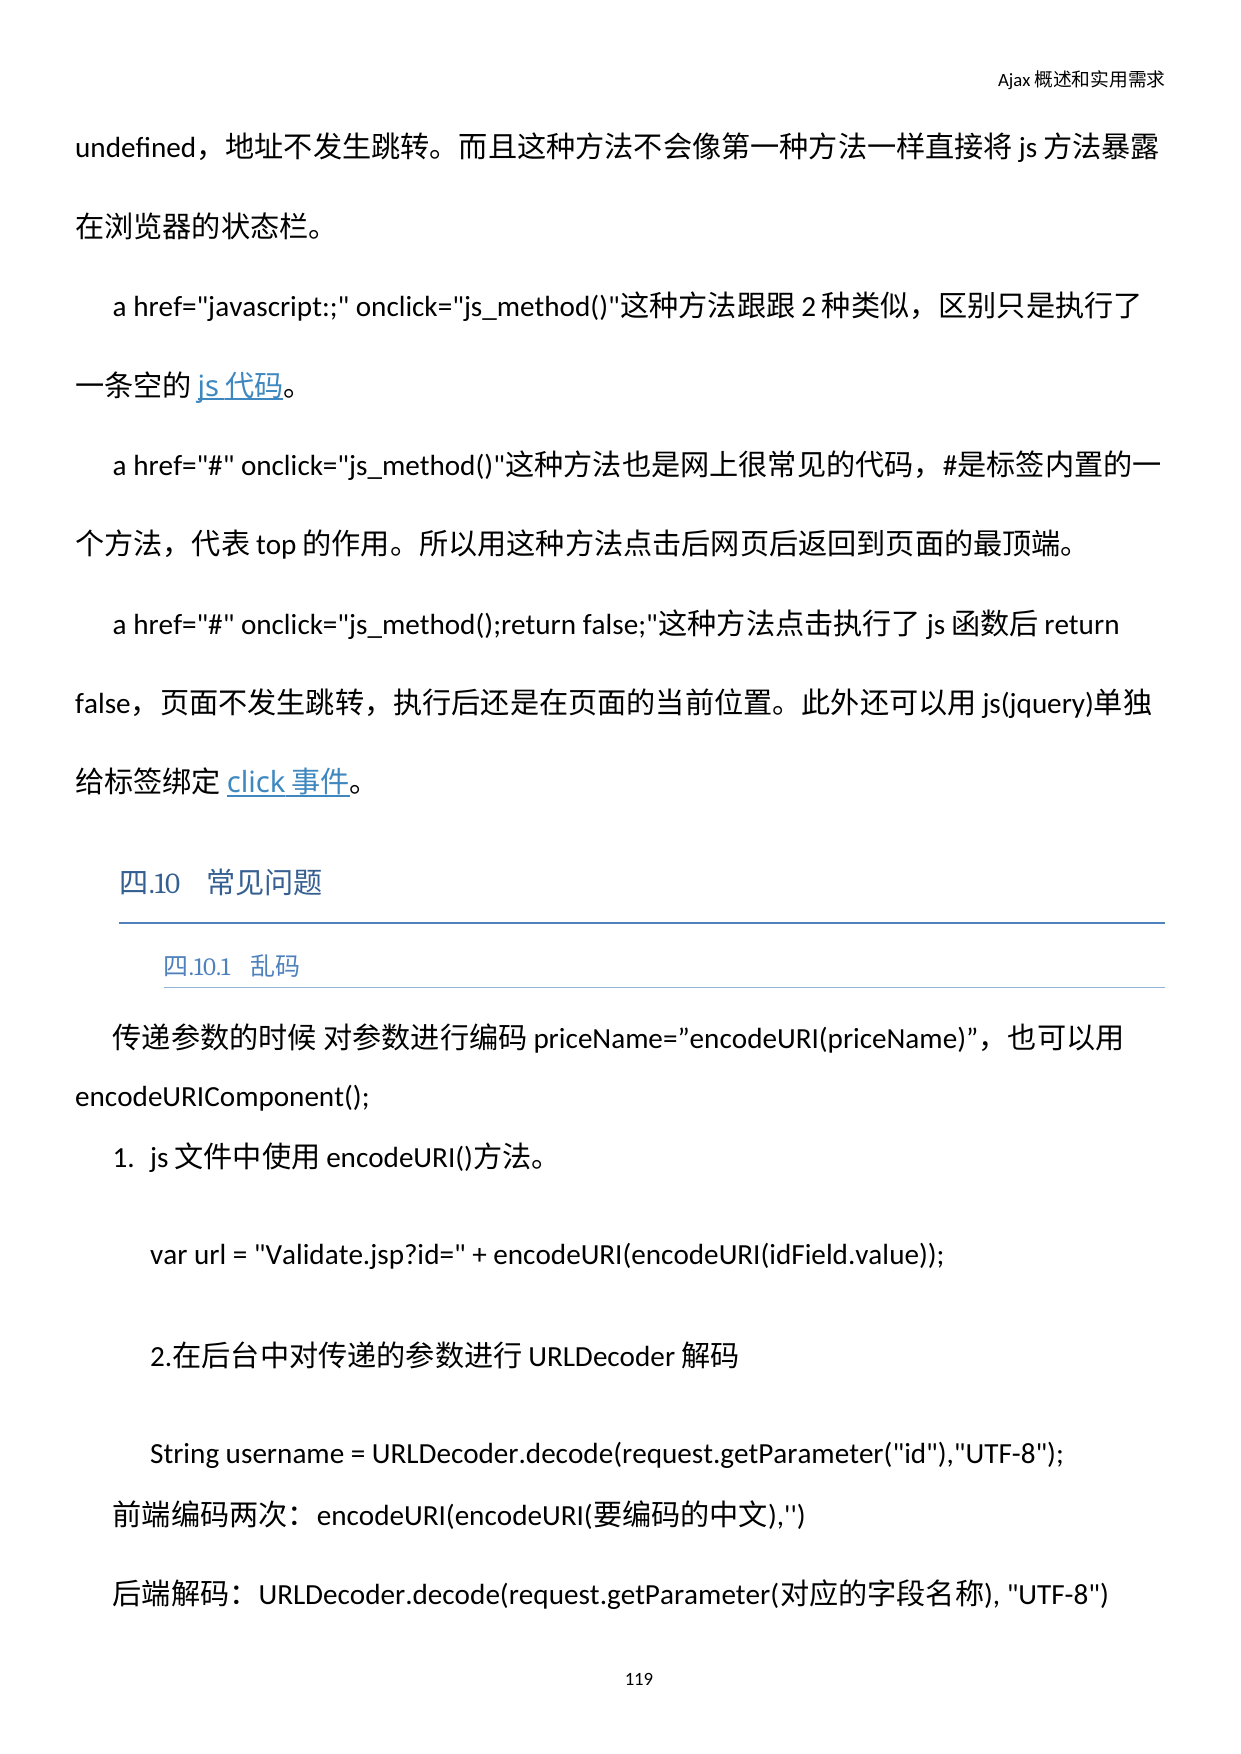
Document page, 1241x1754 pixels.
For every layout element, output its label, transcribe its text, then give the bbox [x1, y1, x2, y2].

text a href="#" onclick="js_method()"这种方法也是网上很常见的代码，#是标签内置的一个方法，代表top的作用。所以用这种方法点击后网页后返回到页面的最顶端。 [75, 423, 1165, 582]
text a href="#" onclick="js_method();return false;"这种方法点击执行了js函数后return false，页面不发生跳转，执行后还是在页面的当前位置。此外还可以用js(jquery)单独给标签绑定click事件。 [75, 582, 1165, 820]
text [75, 106, 1165, 264]
text 前端编码两次：encodeURI(encodeURI(要编码的中文),'') [75, 1472, 1165, 1552]
text 后端解码：URLDecoder.decode(request.getParameter(对应的字段名称), "UTF-8") [75, 1552, 1165, 1631]
text a href="javascript:;" onclick="js_method()"这种方法跟跟2种类似，区别只是执行了一条空的js代码。 [75, 264, 1165, 423]
subtitle 乱码 [164, 945, 1165, 987]
text 传递参数的时候 对参数进行编码priceName=”encodeURI(priceName)”，也可以用encodeURIComponent(); [75, 996, 1165, 1115]
list js文件中使用encodeURI()方法。 var url = "Validate.jsp?id=" + encodeURI(encodeURI(idField.value)); 2.在后台中对传递的参数进行URLDecoder解码 String username = URLDecoder.decode(request.getParameter("id"),"UTF-8"); [112, 1115, 1165, 1472]
subtitle 常见问题 [119, 841, 1165, 922]
